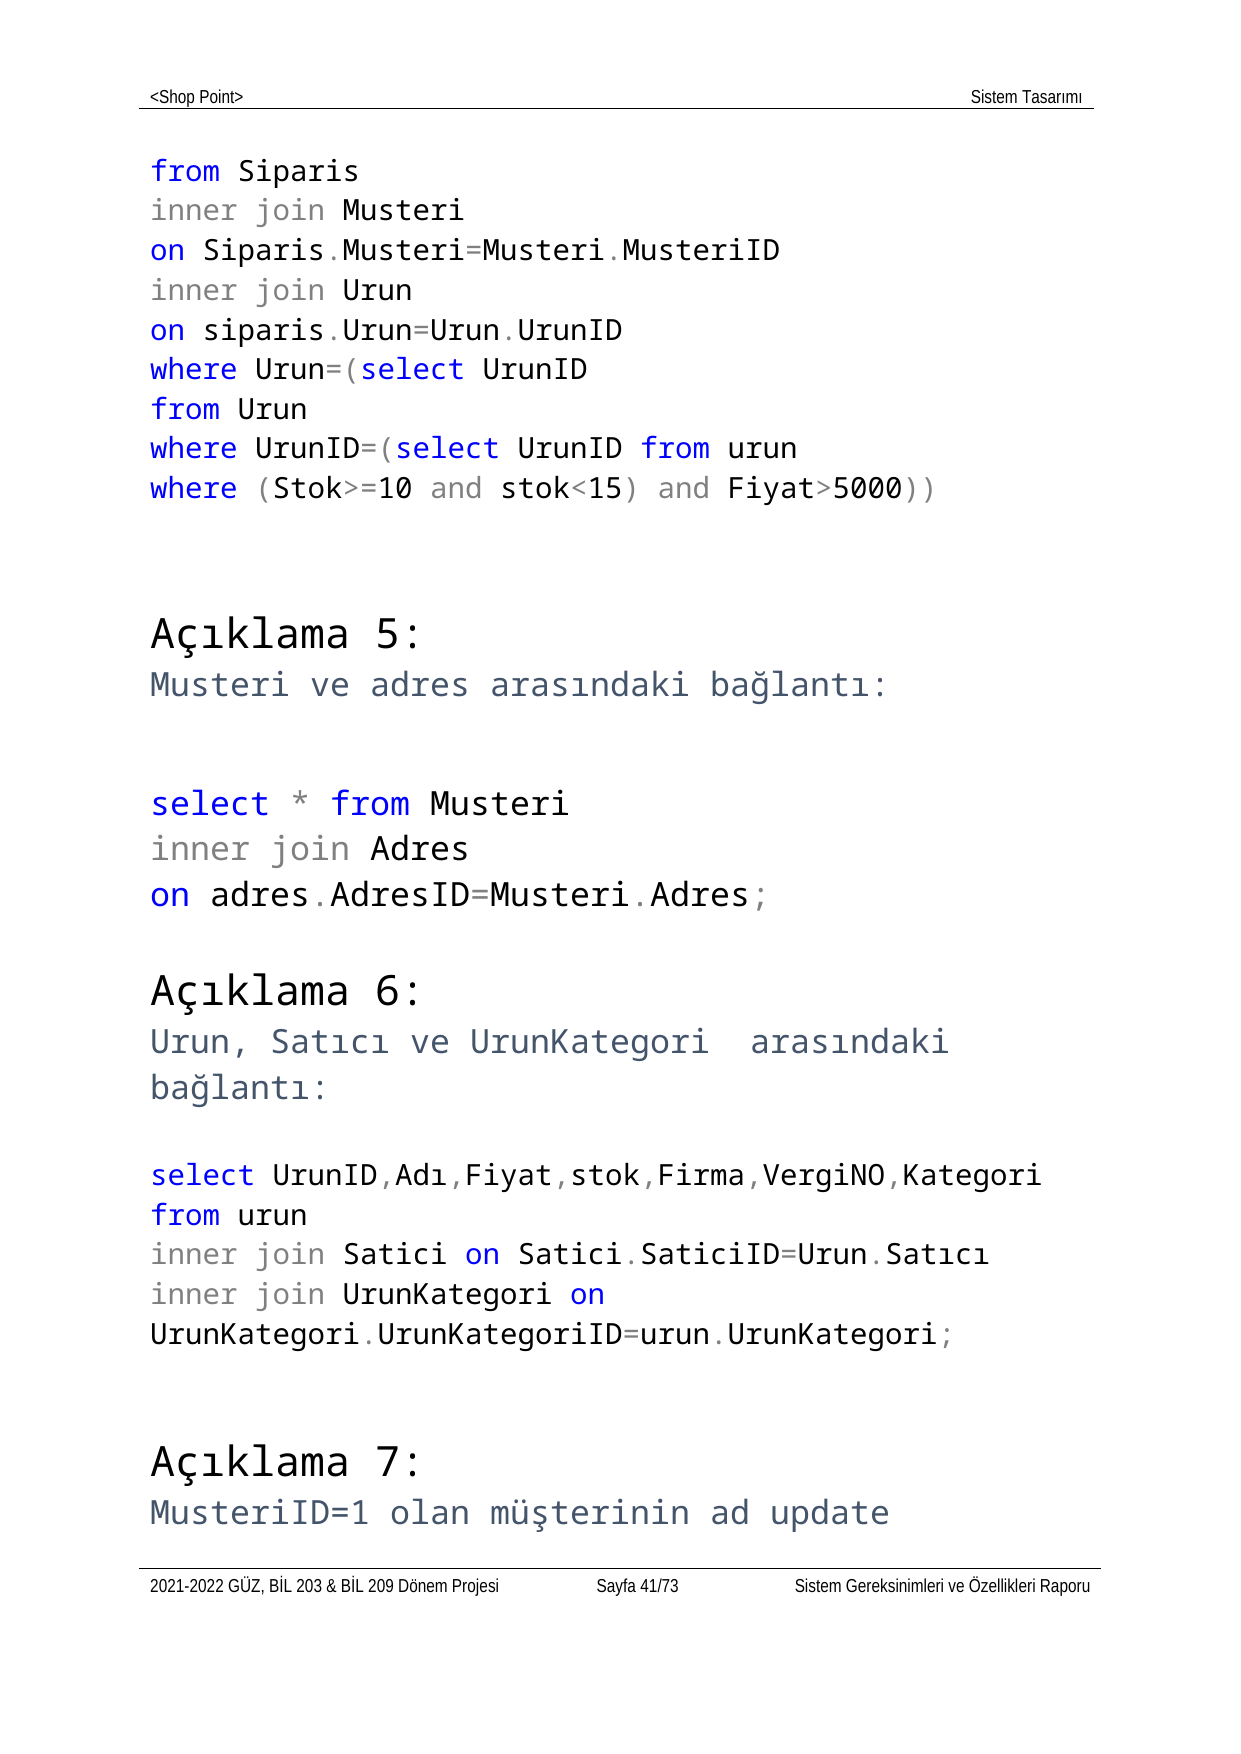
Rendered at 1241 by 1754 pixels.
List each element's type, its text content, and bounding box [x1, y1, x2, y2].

text where UrunID=(select UrunID from urun [150, 428, 1090, 467]
text select * from Musteri [150, 779, 1090, 825]
text inner join Satici on Satici.SaticiID=Urun.Satıcı [150, 1234, 1090, 1273]
text Açıklama 6: [150, 961, 1090, 1018]
text Açıklama 7: [150, 1432, 1090, 1489]
text where (Stok>=10 and stok<15) and Fiyat>5000)) [150, 467, 1090, 507]
text from Siparis [150, 150, 1090, 190]
text on siparis.Urun=Urun.UrunID [150, 309, 1090, 348]
text Musteri ve adres arasındaki bağlantı: [150, 660, 1090, 706]
text inner join UrunKategori on UrunKategori.UrunKategoriID=urun.UrunKategori; [150, 1273, 1090, 1353]
text inner join Musteri [150, 190, 1090, 229]
text Urun, Satıcı ve UrunKategori arasındaki bağlantı: [150, 1018, 1090, 1109]
text Açıklama 5: [150, 604, 1090, 660]
text select UrunID,Adı,Fiyat,stok,Firma,VergiNO,Kategori from urun [150, 1154, 1090, 1234]
text from Urun [150, 388, 1090, 428]
text inner join Adres [150, 825, 1090, 870]
text MusteriID=1 olan müşterinin ad update [150, 1489, 1090, 1534]
text where Urun=(select UrunID [150, 348, 1090, 388]
text on Siparis.Musteri=Musteri.MusteriID [150, 229, 1090, 269]
text inner join Urun [150, 269, 1090, 309]
text on adres.AdresID=Musteri.Adres; [150, 870, 1090, 916]
